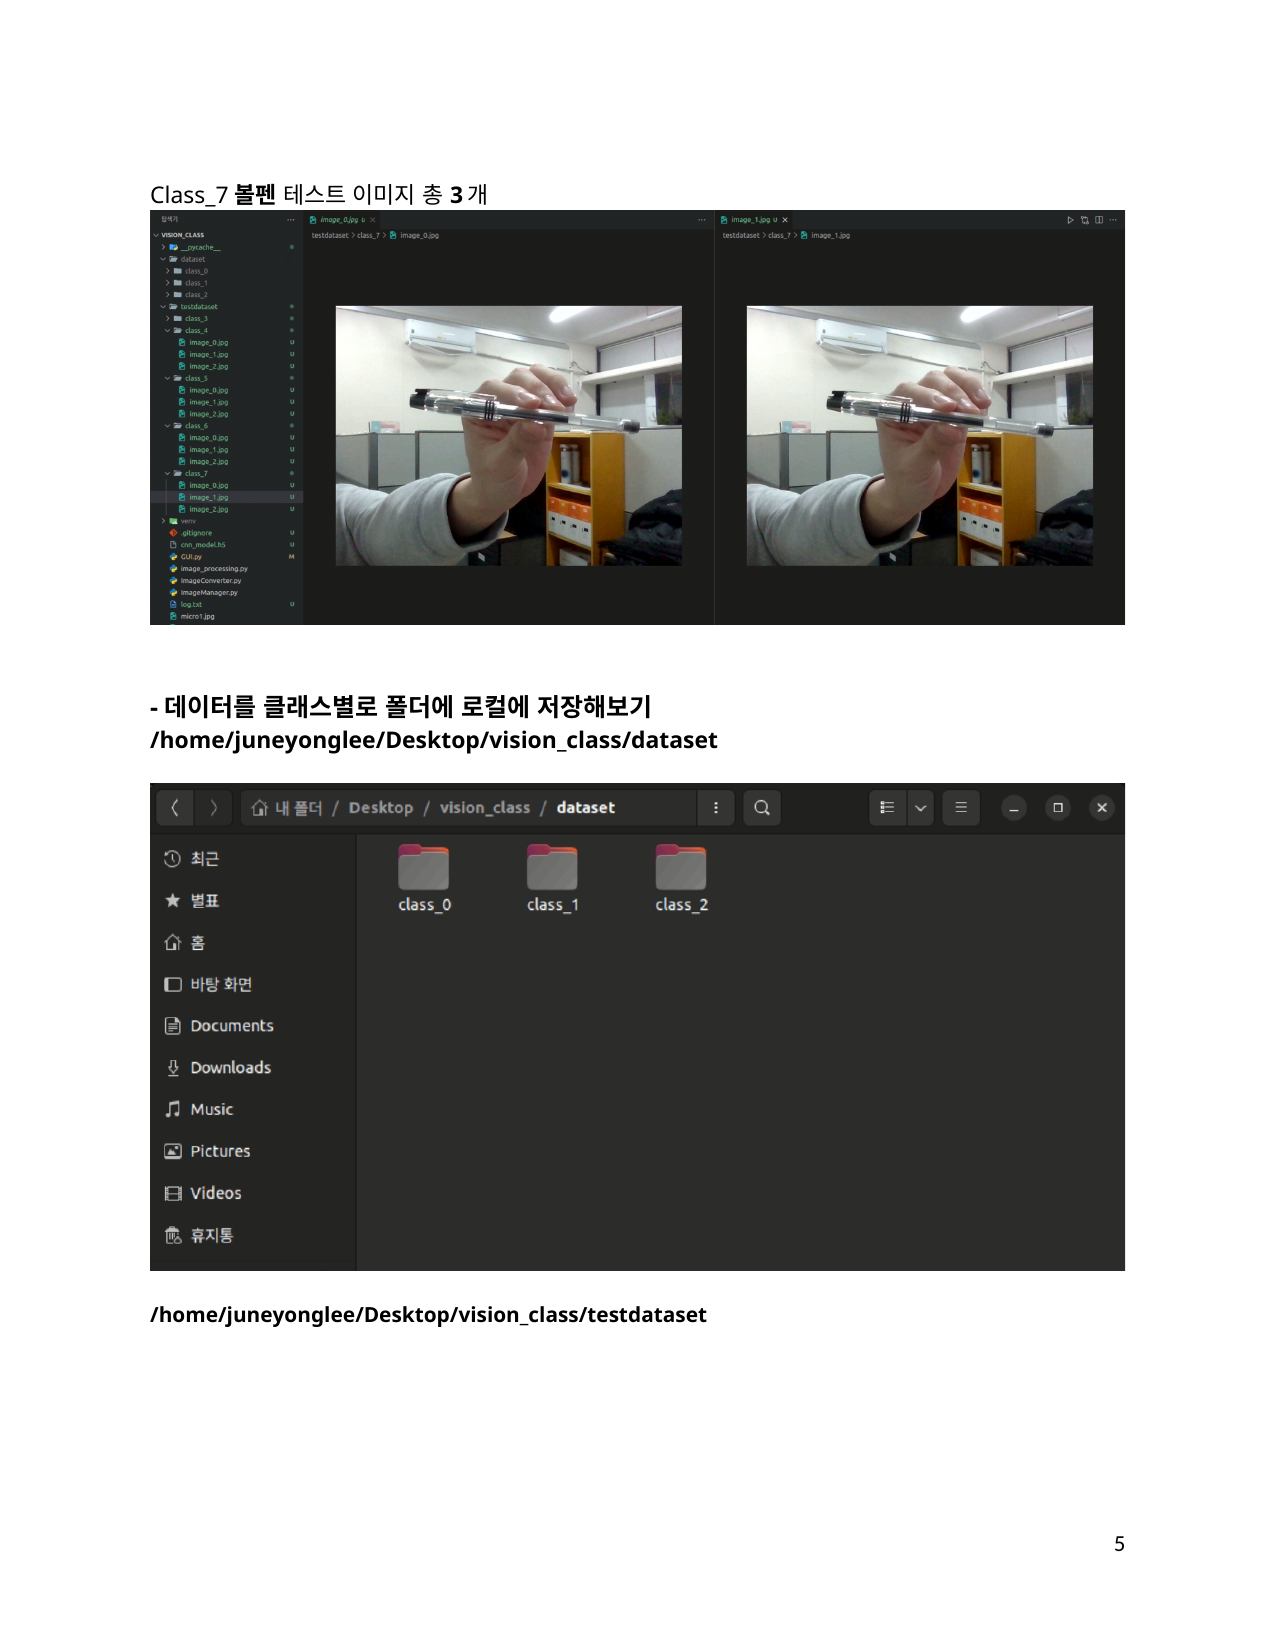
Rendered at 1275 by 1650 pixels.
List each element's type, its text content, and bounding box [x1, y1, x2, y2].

text Class_7 볼펜 테스트 이미지 총 3개 [150, 177, 1125, 210]
text /home/juneyonglee/Desktop/vision_class/dataset [150, 723, 1125, 755]
text - 데이터를 클래스별로 폴더에 로컬에 저장해보기 [150, 687, 1125, 723]
picture [150, 783, 1125, 1271]
text /home/juneyonglee/Desktop/vision_class/testdataset [150, 1300, 1125, 1328]
picture [150, 210, 1125, 625]
